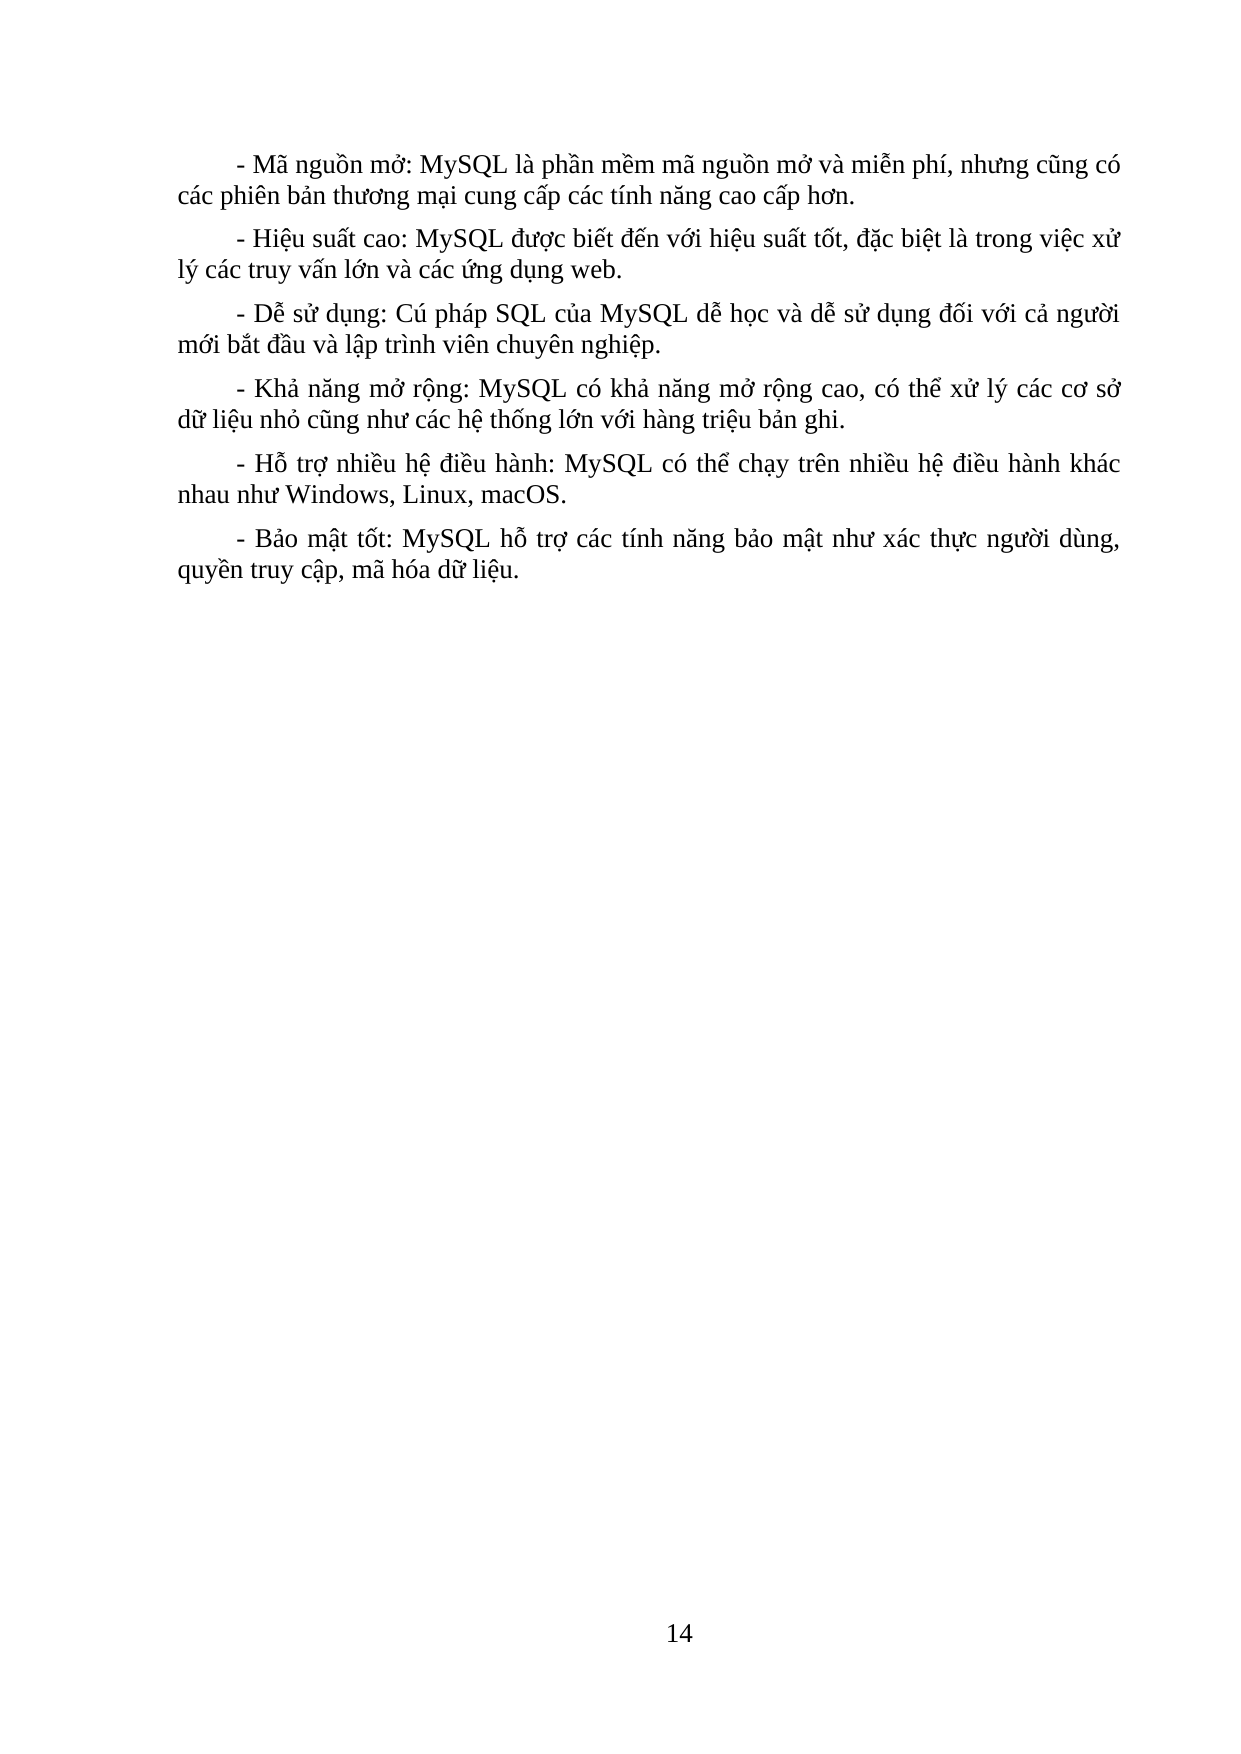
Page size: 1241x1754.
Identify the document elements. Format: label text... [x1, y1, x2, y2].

text - Bảo mật tốt: MySQL hỗ trợ các tính năng bảo mật như xác thực người dùng, quyền truy cập, mã hóa dữ liệu. [177, 522, 1122, 584]
text - Hiệu suất cao: MySQL được biết đến với hiệu suất tốt, đặc biệt là trong việc xử lý các truy vấn lớn và các ứng dụng web. [177, 222, 1122, 285]
text - Hỗ trợ nhiều hệ điều hành: MySQL có thể chạy trên nhiều hệ điều hành khác nhau như Windows, Linux, macOS. [177, 447, 1122, 509]
text - Mã nguồn mở: MySQL là phần mềm mã nguồn mở và miễn phí, nhưng cũng có các phiên bản thương mại cung cấp các tính năng cao cấp hơn. [177, 148, 1122, 210]
text - Khả năng mở rộng: MySQL có khả năng mở rộng cao, có thể xử lý các cơ sở dữ liệu nhỏ cũng như các hệ thống lớn với hàng triệu bản ghi. [177, 372, 1122, 434]
text - Dễ sử dụng: Cú pháp SQL của MySQL dễ học và dễ sử dụng đối với cả người mới bắt đầu và lập trình viên chuyên nghiệp. [177, 297, 1122, 359]
